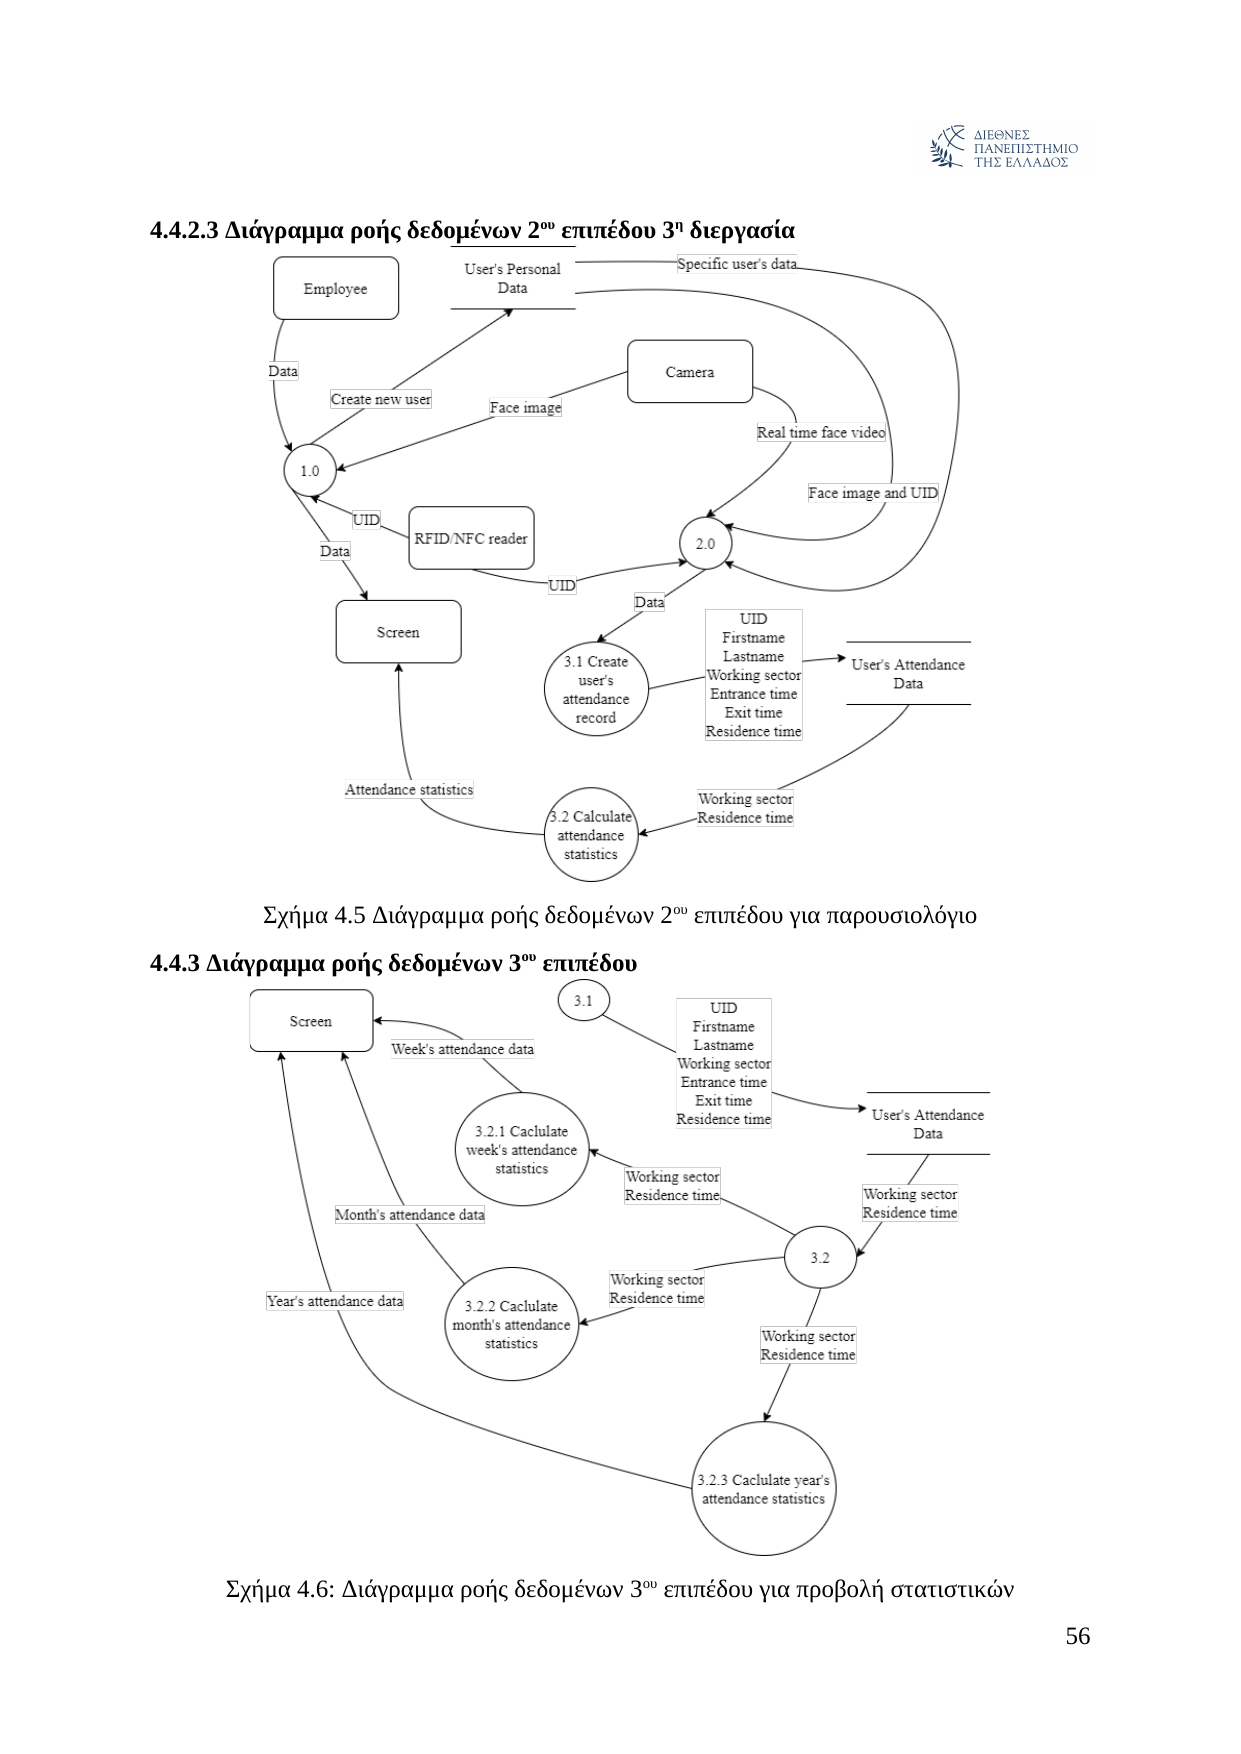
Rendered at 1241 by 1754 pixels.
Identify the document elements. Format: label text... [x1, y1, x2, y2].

text Σχήμα 4.5 Διάγραμμα ροής δεδομένων 2ου επιπέδου για παρουσιολόγιο [150, 901, 1090, 929]
text Σχήμα 4.6: Διάγραμμα ροής δεδομένων 3ου επιπέδου για προβολή στατιστικών [150, 1574, 1090, 1603]
picture [268, 246, 972, 882]
subtitle 4.4.3 Διάγραμμα ροής δεδομένων 3ου επιπέδου [150, 948, 1090, 977]
picture [249, 979, 991, 1556]
picture [917, 120, 1091, 174]
subtitle 4.4.2.3 Διάγραμμα ροής δεδομένων 2ου επιπέδου 3η διεργασία [150, 216, 1090, 244]
